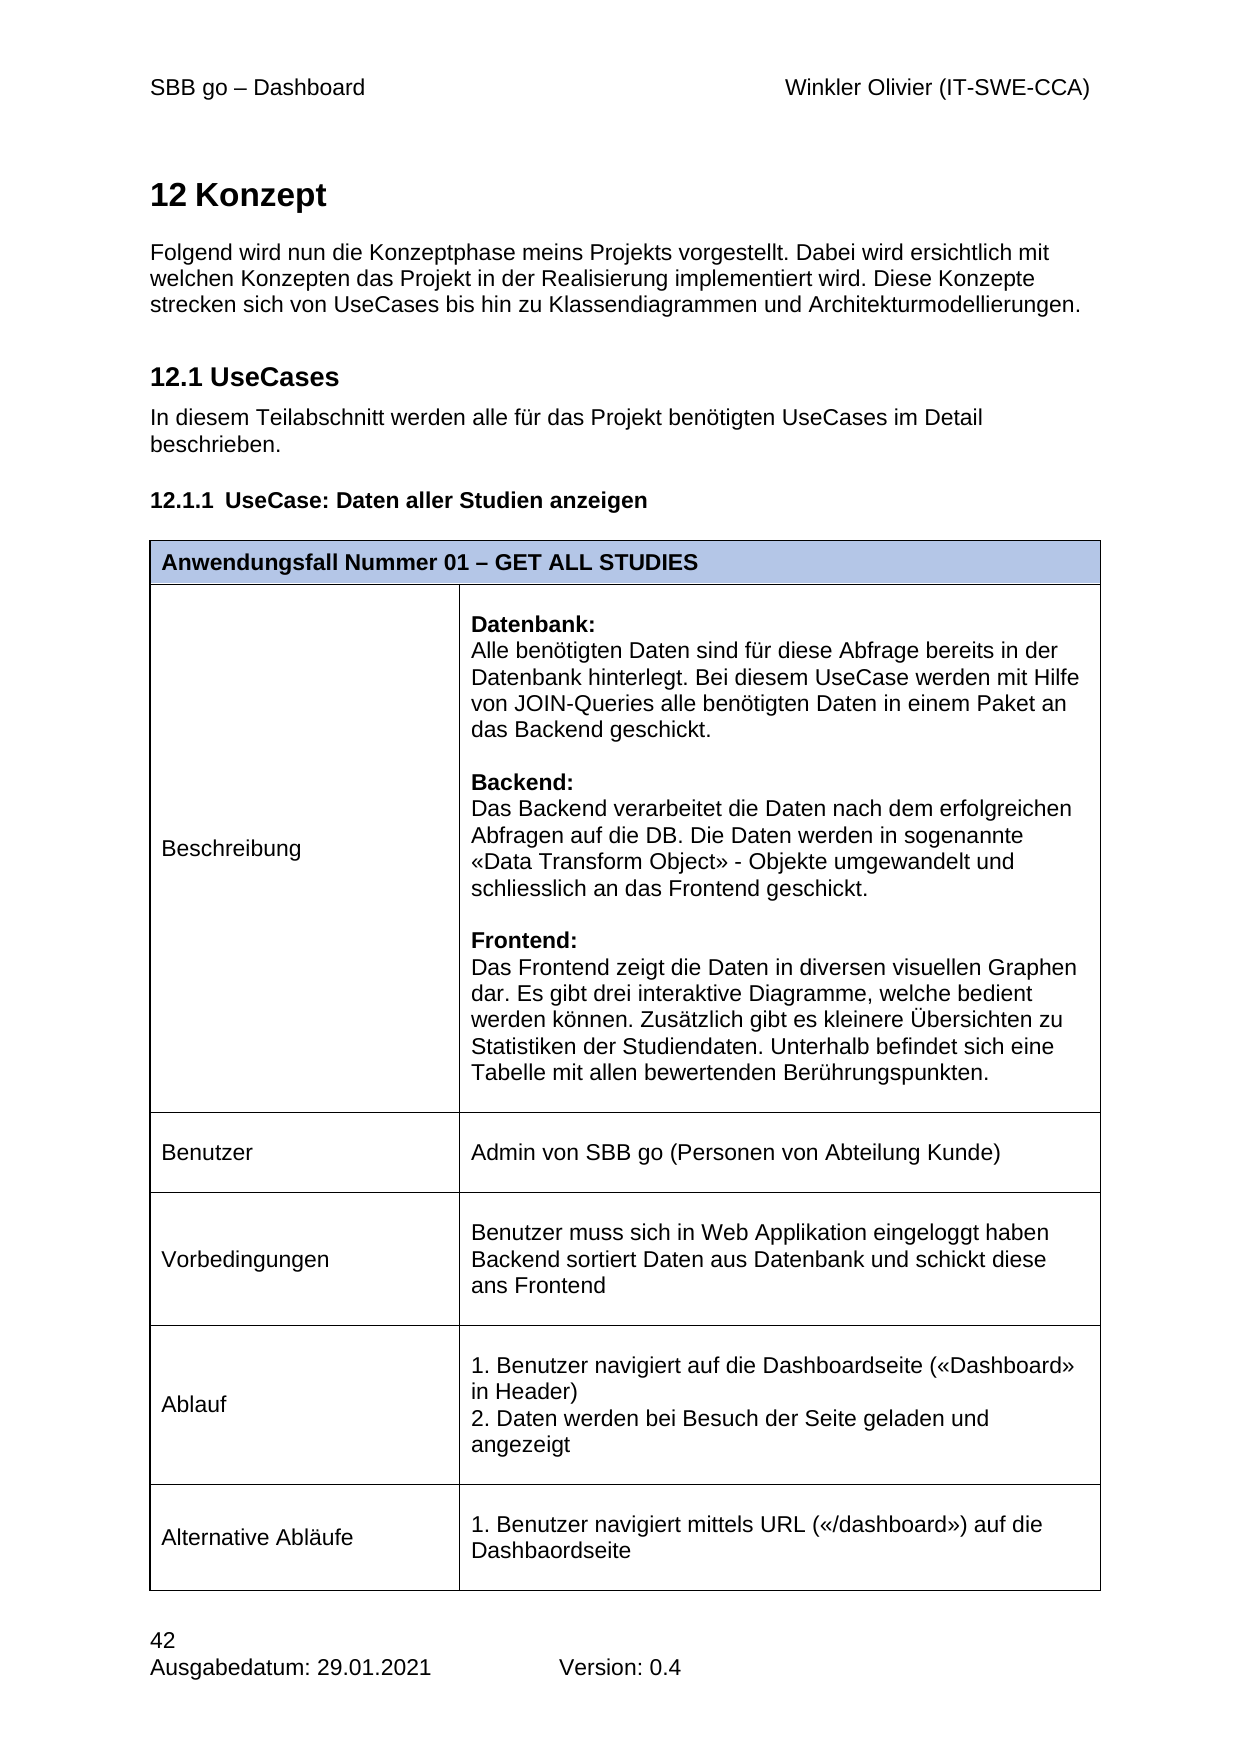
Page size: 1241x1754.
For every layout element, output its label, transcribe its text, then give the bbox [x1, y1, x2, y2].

table_cell Benutzer [151, 1113, 459, 1192]
table_cell 1. Benutzer navigiert mittels URL («/dashboard») auf die Dashbaordseite [460, 1485, 1100, 1590]
table_header Anwendungsfall Nummer 01 – GET ALL STUDIES [151, 541, 1100, 583]
table_cell Beschreibung [151, 585, 459, 1112]
text In diesem Teilabschnitt werden alle für das Projekt benötigten UseCases im Detail beschrieben. [150, 404, 1090, 457]
table_cell Benutzer muss sich in Web Applikation eingeloggt haben Backend sortiert Daten aus Datenbank und schickt diese ans Frontend [460, 1193, 1100, 1324]
subtitle UseCases [150, 361, 1090, 392]
text Folgend wird nun die Konzeptphase meins Projekts vorgestellt. Dabei wird ersichtlich mit welchen Konzepten das Projekt in der Realisierung implementiert wird. Diese Konzepte strecken sich von UseCases bis hin zu Klassendiagrammen und Architekturmodellierungen. [150, 238, 1090, 317]
table_cell Datenbank: Alle benötigten Daten sind für diese Abfrage bereits in der Datenbank hinterlegt. Bei diesem UseCase werden mit Hilfe von JOIN-Queries alle benötigten Daten in einem Paket an das Backend geschickt. Backend: Das Backend verarbeitet die Daten nach dem erfolgreichen Abfragen auf die DB. Die Daten werden in sogenannte «Data Transform Object» - Objekte umgewandelt und schliesslich an das Frontend geschickt. Frontend: Das Frontend zeigt die Daten in diversen visuellen Graphen dar. Es gibt drei interaktive Diagramme, welche bedient werden können. Zusätzlich gibt es kleinere Übersichten zu Statistiken der Studiendaten. Unterhalb befindet sich eine Tabelle mit allen bewertenden Berührungspunkten. [460, 585, 1100, 1112]
subtitle Konzept [150, 175, 1090, 213]
table_cell Alternative Abläufe [151, 1485, 459, 1590]
table_cell Vorbedingungen [151, 1193, 459, 1324]
table_cell 1. Benutzer navigiert auf die Dashboardseite («Dashboard» in Header) 2. Daten werden bei Besuch der Seite geladen und angezeigt [460, 1326, 1100, 1484]
table_cell Ablauf [151, 1326, 459, 1484]
subtitle UseCase: Daten aller Studien anzeigen [150, 487, 1090, 514]
table_cell Admin von SBB go (Personen von Abteilung Kunde) [460, 1113, 1100, 1192]
